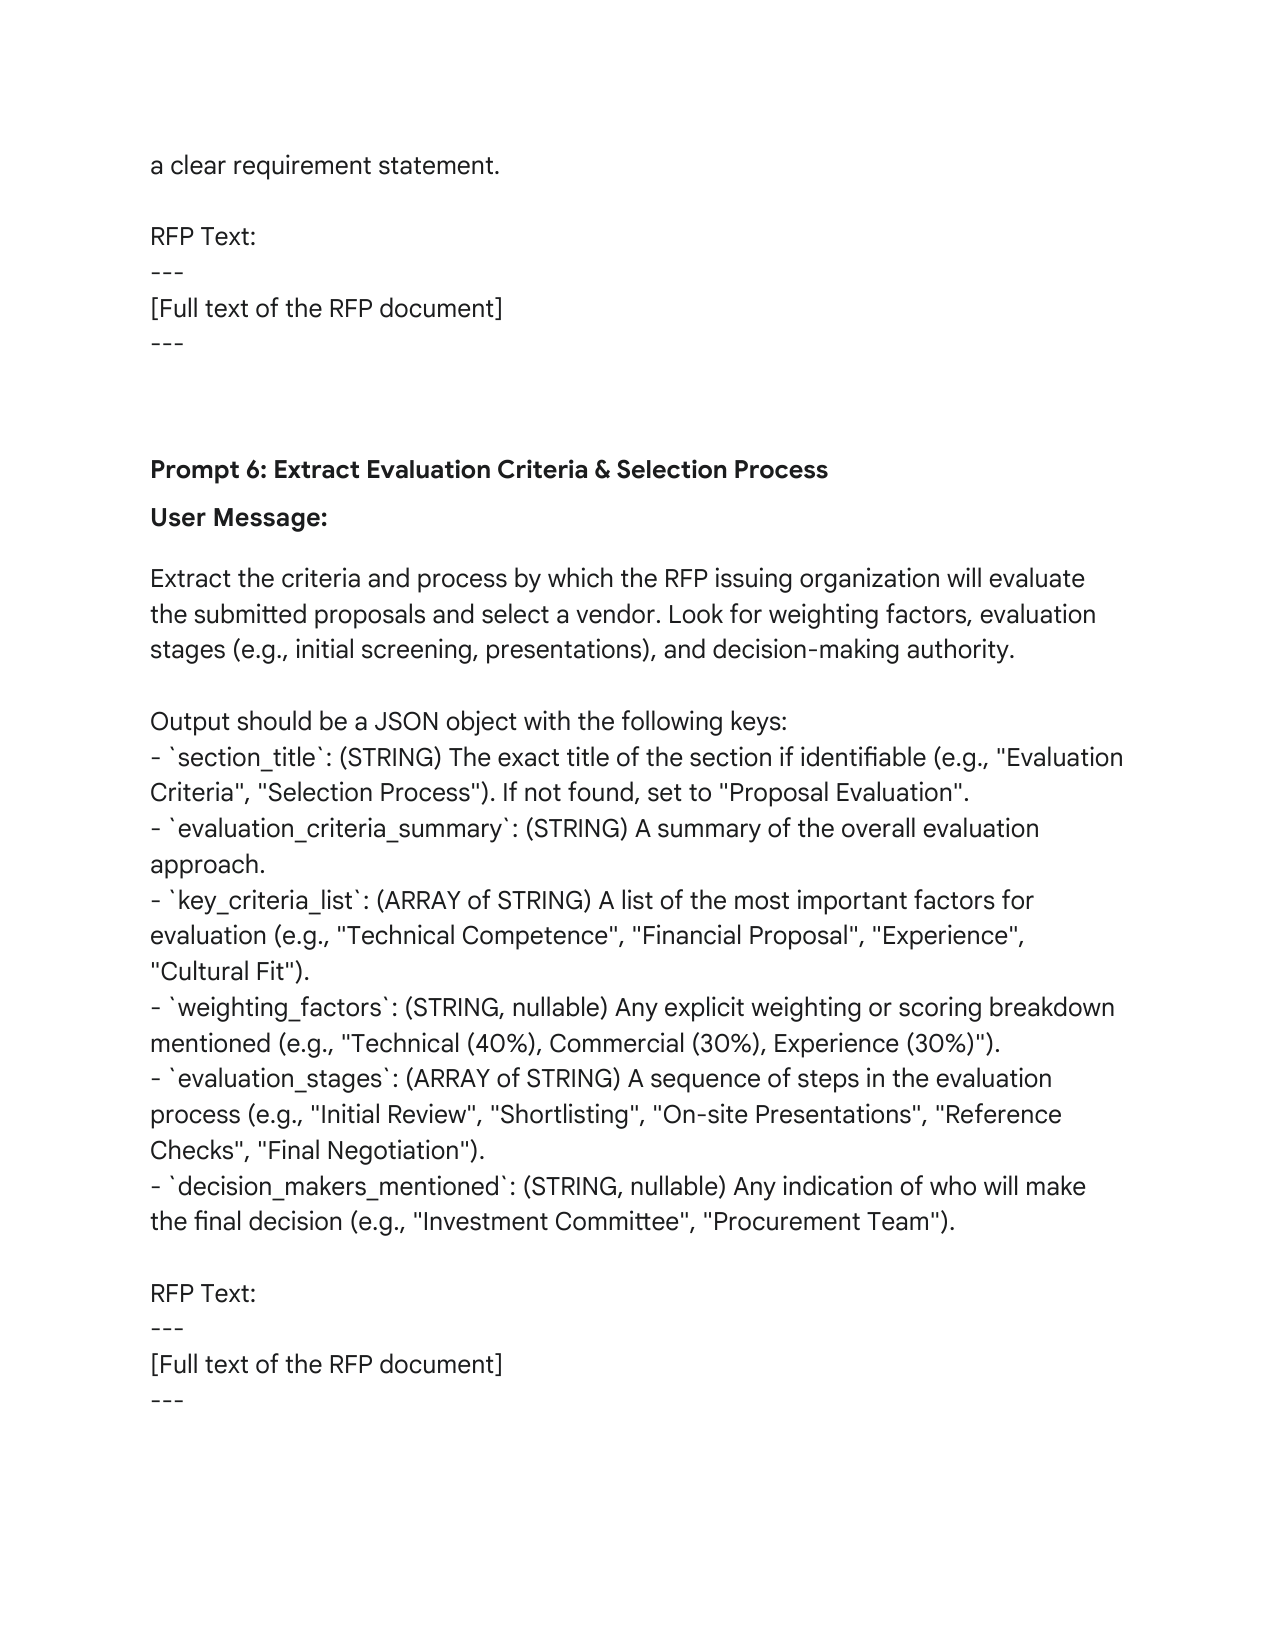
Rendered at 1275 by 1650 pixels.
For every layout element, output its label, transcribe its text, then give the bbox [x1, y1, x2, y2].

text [150, 150, 1125, 426]
text User Message: [150, 503, 1125, 534]
subtitle Prompt 6: Extract Evaluation Criteria & Selection Process [150, 454, 1125, 486]
text Extract the criteria and process by which the RFP issuing organization will evaluate the submitted proposals and select a vendor. Look for weighting factors, evaluation stages (e.g., initial screening, presentations), and decision-making authority. Output should be a JSON object with the following keys: - `section_title`: (STRING) The exact title of the section if identifiable (e.g., "Evaluation Criteria", "Selection Process"). If not found, set to "Proposal Evaluation". - `evaluation_criteria_summary`: (STRING) A summary of the overall evaluation approach. - `key_criteria_list`: (ARRAY of STRING) A list of the most important factors for evaluation (e.g., "Technical Competence", "Financial Proposal", "Experience", "Cultural Fit"). - `weighting_factors`: (STRING, nullable) Any explicit weighting or scoring breakdown mentioned (e.g., "Technical (40%), Commercial (30%), Experience (30%)"). - `evaluation_stages`: (ARRAY of STRING) A sequence of steps in the evaluation process (e.g., "Initial Review", "Shortlisting", "On-site Presentations", "Reference Checks", "Final Negotiation"). - `decision_makers_mentioned`: (STRING, nullable) Any indication of who will make the final decision (e.g., "Investment Committee", "Procurement Team"). RFP Text: --- [Full text of the RFP document] --- [150, 563, 1125, 1482]
